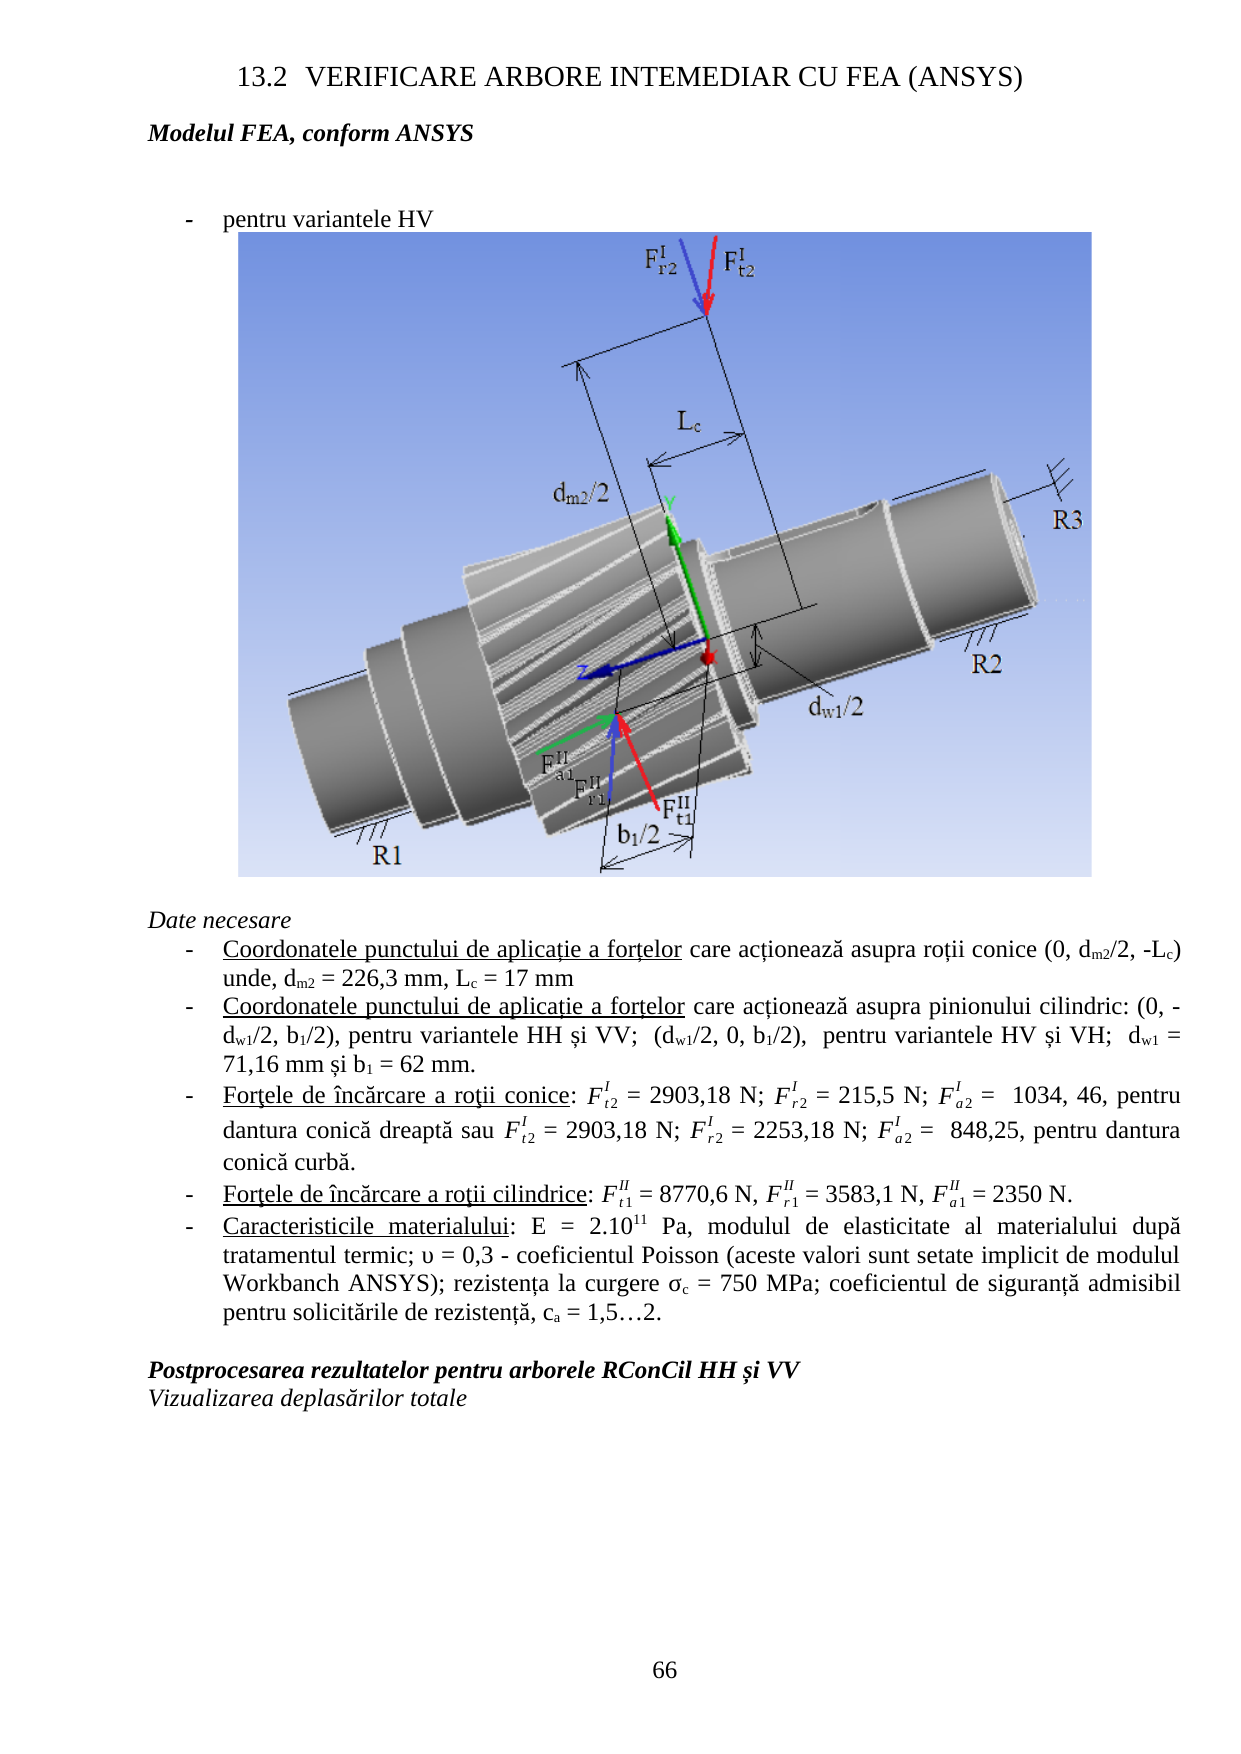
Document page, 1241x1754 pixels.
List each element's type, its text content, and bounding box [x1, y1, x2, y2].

subtitle VERIFICARE ARBORE INTEMEDIAR CU FEA (ANSYS) [236, 59, 1181, 93]
picture [237, 232, 1092, 877]
text Vizualizarea deplasărilor totale [148, 1383, 1181, 1412]
text Modelul FEA, conform ANSYS [148, 118, 1181, 146]
text Postprocesarea rezultatelor pentru arborele RConCil HH și VV [148, 1355, 1181, 1383]
list Forţele de încărcare a roţii conice: = 2903,18 N; = 215,5 N; = 1034, 46, pentru dantura conică dreaptă sau = 2903,18 N; = 2253,18 N; = 848,25, pentru dantura conică curbă. [185, 1078, 1181, 1176]
list Coordonatele punctului de aplicație a forțelor care acționează asupra pinionului cilindric: (0, - dw1/2, b1/2), pentru variantele HH și VV; (dw1/2, 0, b1/2), pentru variantele HV și VH; dw1 = 71,16 mm și b1 = 62 mm. [185, 991, 1181, 1078]
list Coordonatele punctului de aplicație a forțelor care acționează asupra roții conice (0, dm2/2, -Lc) unde, dm2 = 226,3 mm, Lc = 17 mm [185, 934, 1181, 991]
text Date necesare [148, 905, 1181, 934]
list pentru variantele HV [185, 204, 1181, 233]
list Forţele de încărcare a roţii cilindrice: = 8770,6 N, = 3583,1 N, = 2350 N. [185, 1176, 1181, 1211]
list Caracteristicile materialului: E = 2.1011 Pa, modulul de elasticitate al materialului după tratamentul termic; υ = 0,3 - coeficientul Poisson (aceste valori sunt setate implicit de modulul Workbanch ANSYS); rezistența la curgere σc = 750 MPa; coeficientul de siguranță admisibil pentru solicitările de rezistență, ca = 1,5…2. [185, 1211, 1181, 1326]
